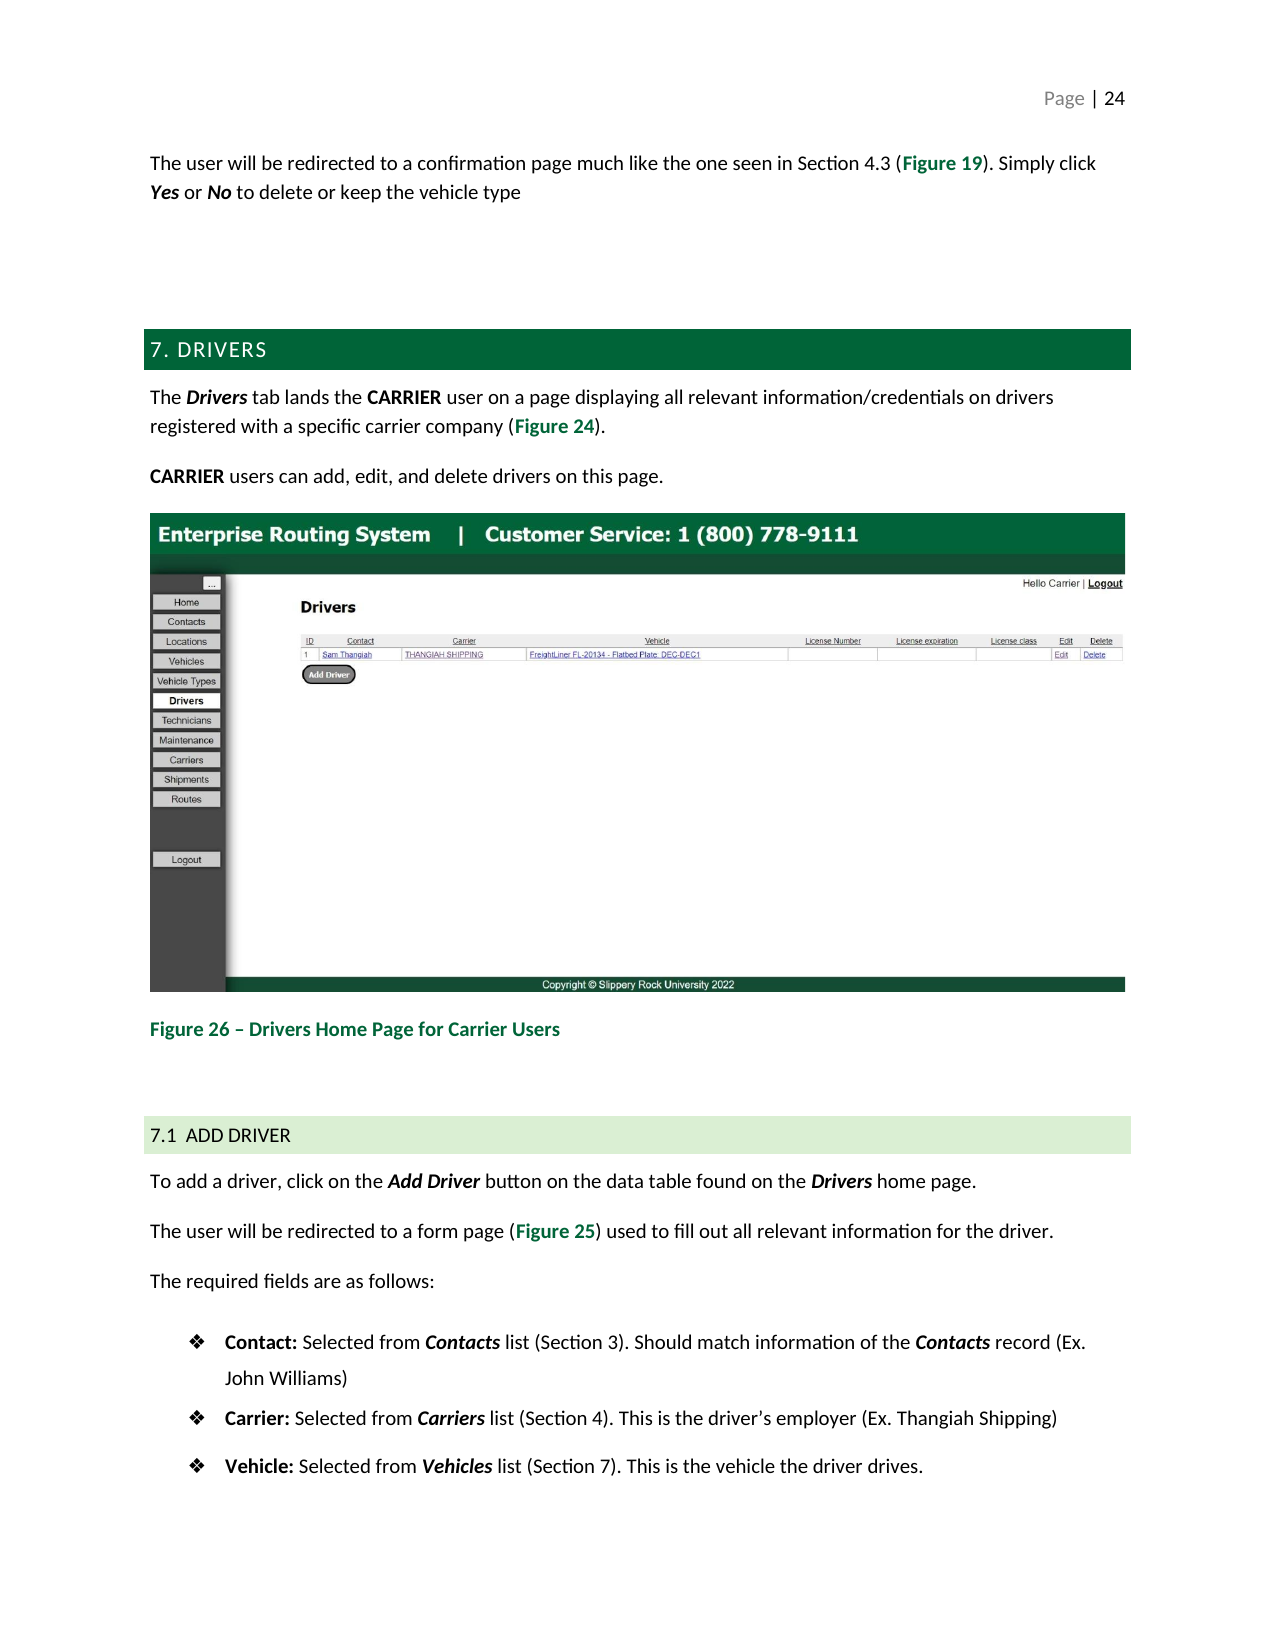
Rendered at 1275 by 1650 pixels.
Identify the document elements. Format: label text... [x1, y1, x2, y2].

list Carrier: Selected from Carriers list (Section 4). This is the driver’s employer (Ex. Thangiah Shipping) [187, 1394, 1125, 1437]
list Vehicle: Selected from Vehicles list (Section 7). This is the vehicle the driver drives. [187, 1443, 1125, 1486]
subtitle 7. Drivers [150, 335, 1125, 363]
picture [150, 513, 1125, 992]
text The user will be redirected to a form page (Figure 25) used to fill out all relevant information for the driver. [150, 1218, 1125, 1244]
text Figure 26 – Drivers Home Page for Carrier Users [150, 1016, 1125, 1042]
text To add a driver, click on the Add Driver button on the data table found on the Drivers home page. [150, 1168, 1125, 1194]
text The required fields are as follows: [150, 1268, 1125, 1294]
text The Drivers tab lands the CARRIER user on a page displaying all relevant information/credentials on drivers registered with a specific carrier company (Figure 24). [150, 384, 1125, 439]
text The user will be redirected to a confirmation page much like the one seen in Section 4.3 (Figure 19). Simply click Yes or No to delete or keep the vehicle type [150, 150, 1125, 204]
text 7.1 ADD DRIVER [150, 1123, 1125, 1148]
list Contact: Selected from Contacts list (Section 3). Should match information of the Contacts record (Ex. John Williams) [187, 1318, 1125, 1390]
text CARRIER users can add, edit, and delete drivers on this page. [150, 463, 1125, 489]
